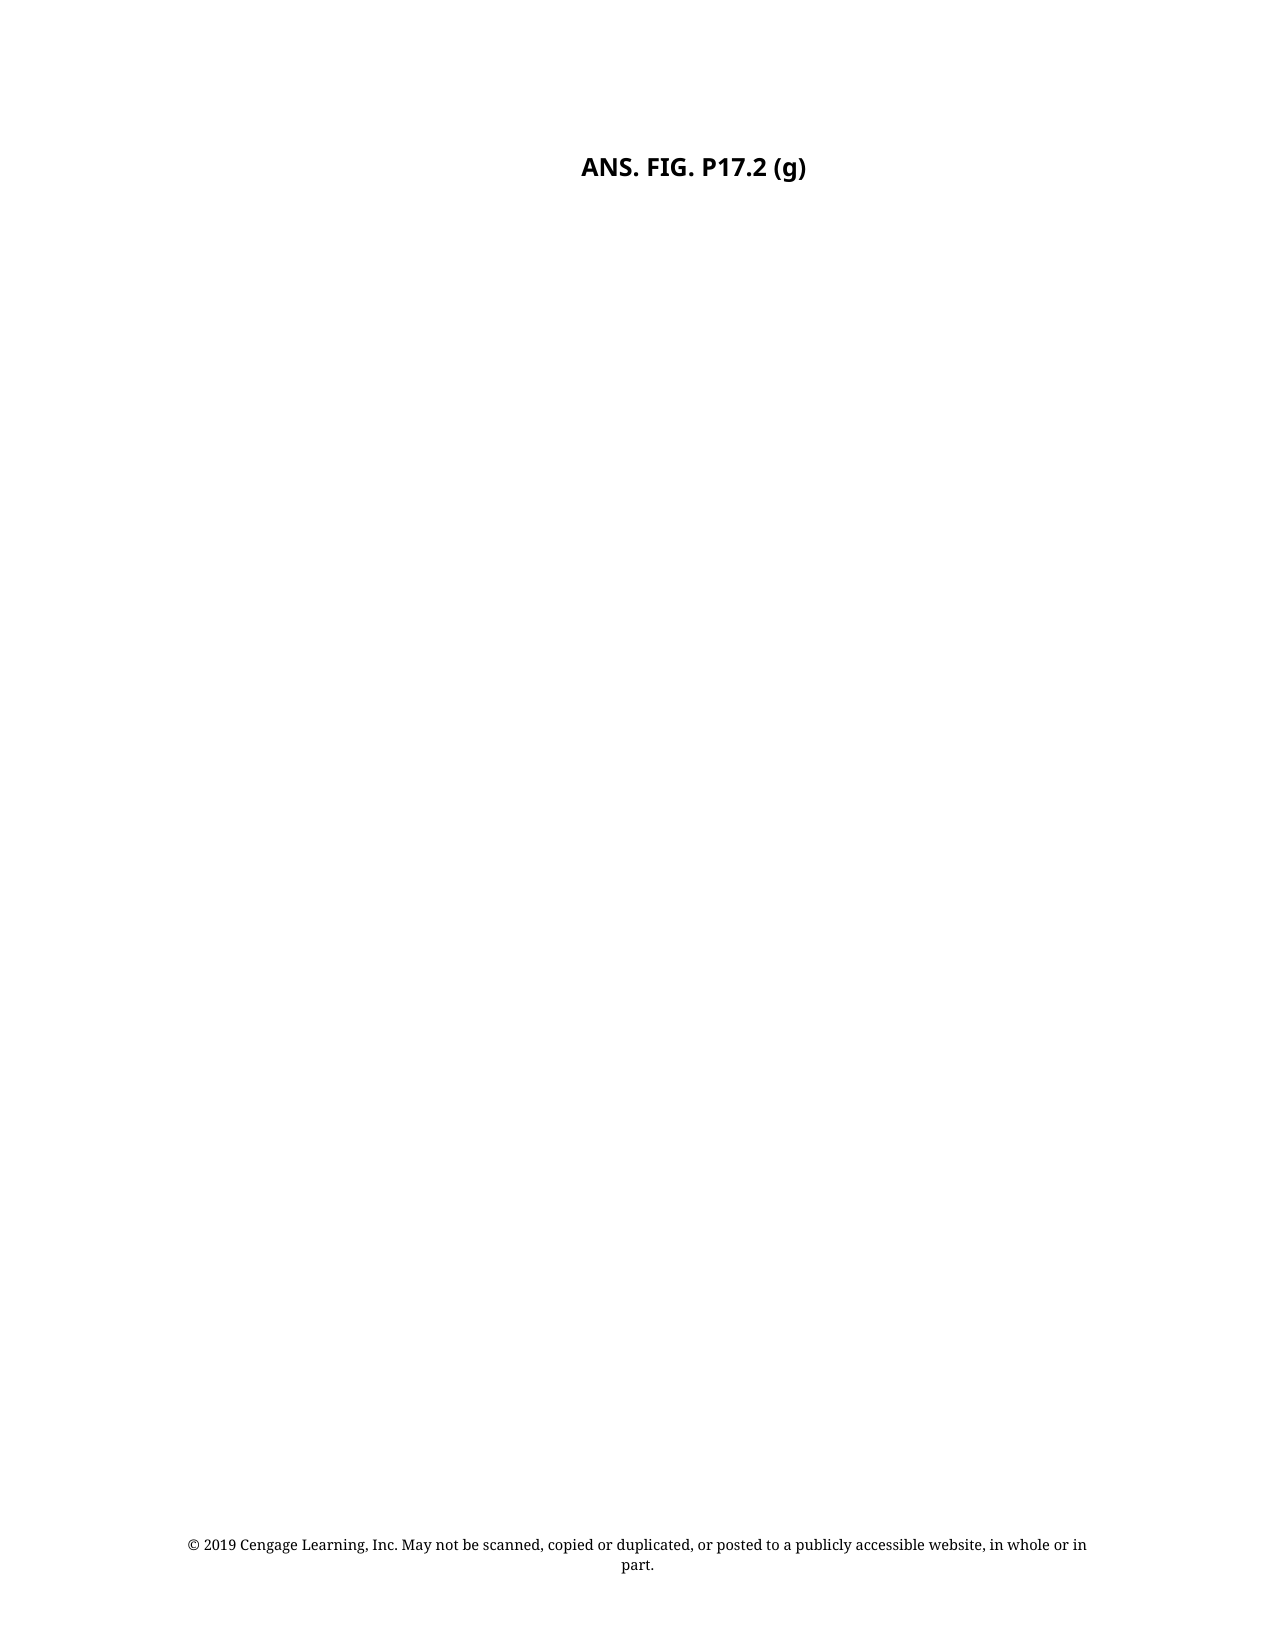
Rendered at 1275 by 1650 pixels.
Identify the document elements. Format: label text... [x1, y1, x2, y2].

text ANS. FIG. P17.2 (g) [300, 150, 1087, 184]
